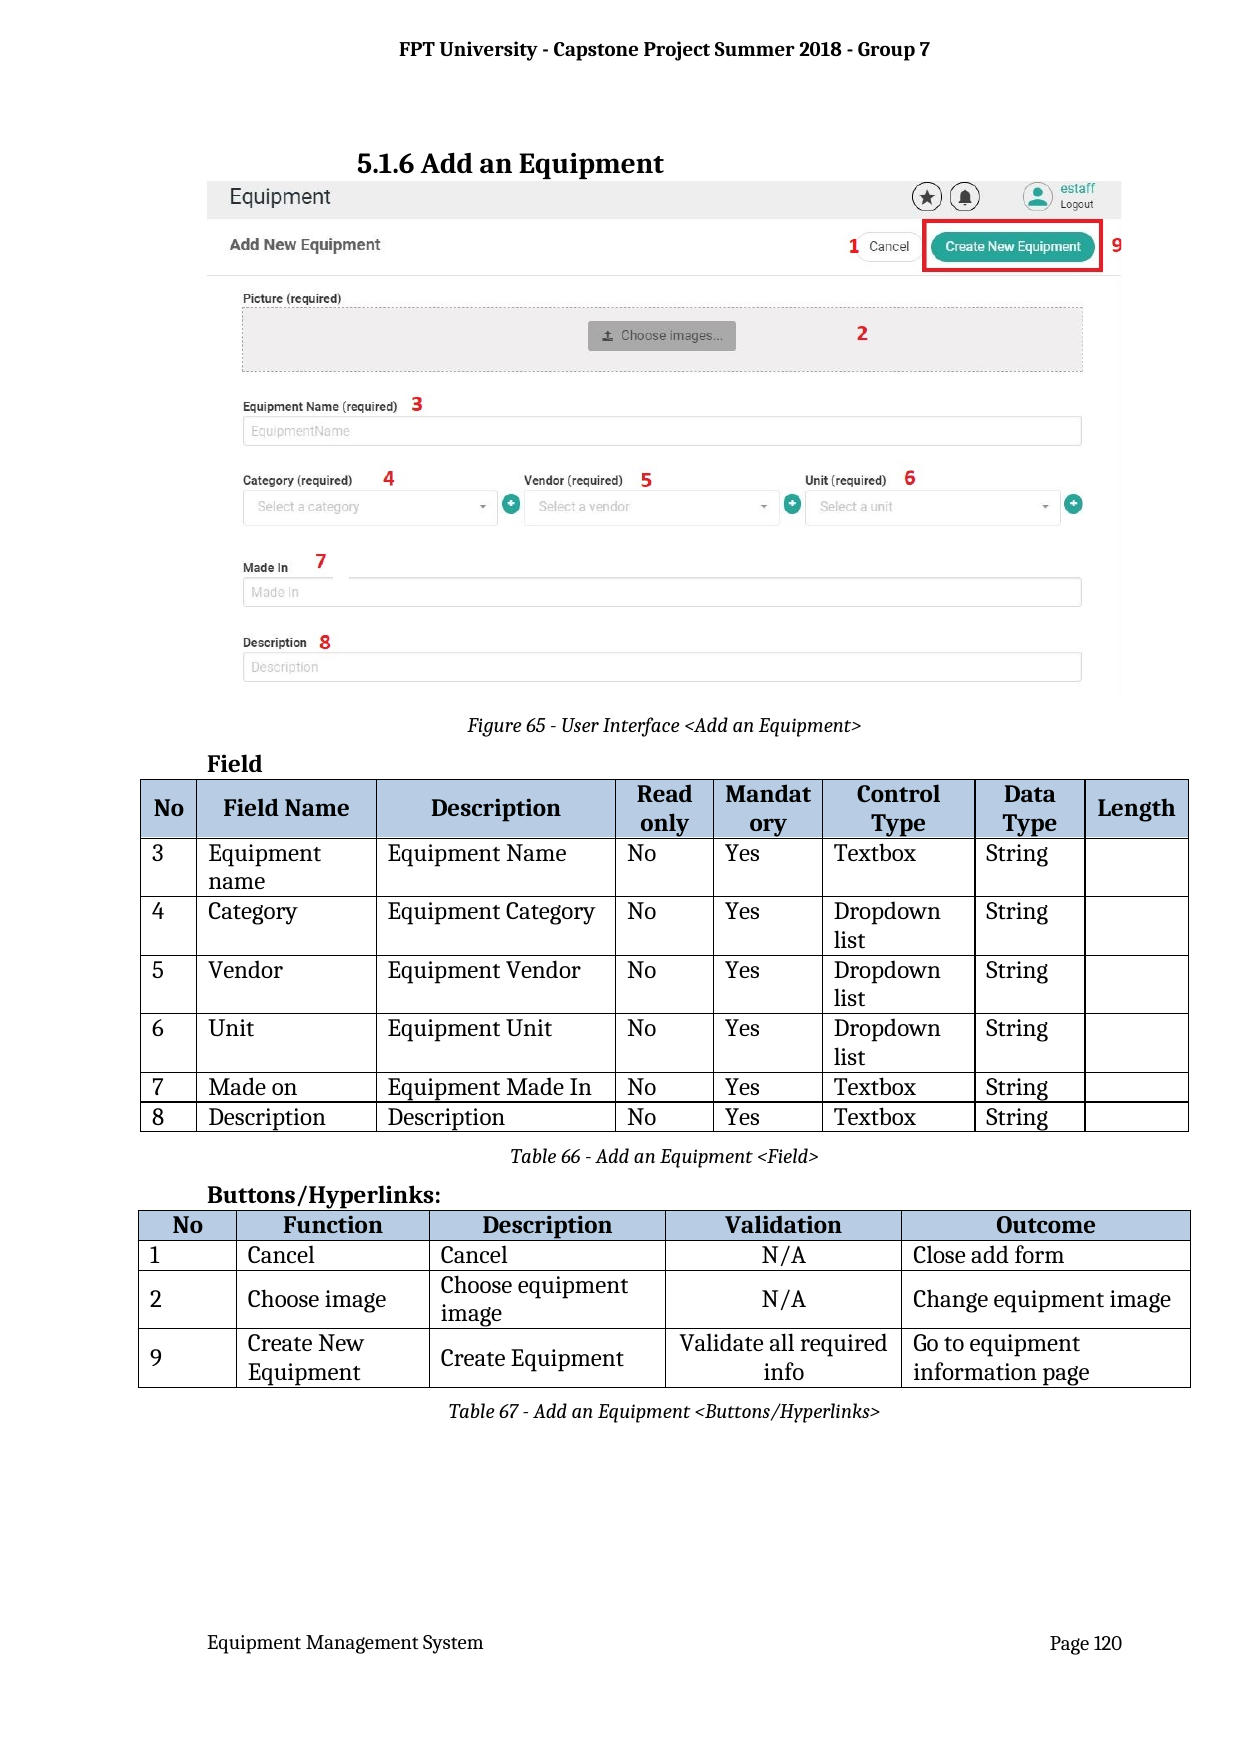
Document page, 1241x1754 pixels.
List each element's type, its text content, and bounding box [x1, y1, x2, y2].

text Field [207, 750, 1122, 779]
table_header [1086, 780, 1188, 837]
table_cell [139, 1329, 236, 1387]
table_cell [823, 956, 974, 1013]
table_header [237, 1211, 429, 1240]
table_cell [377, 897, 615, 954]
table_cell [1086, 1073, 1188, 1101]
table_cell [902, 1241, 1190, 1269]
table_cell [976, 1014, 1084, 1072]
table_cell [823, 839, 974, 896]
subtitle 5.1.6 Add an Equipment [357, 148, 1122, 181]
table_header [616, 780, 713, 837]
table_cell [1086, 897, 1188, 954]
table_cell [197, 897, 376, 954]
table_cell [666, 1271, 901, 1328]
text Table 67 - Add an Equipment <Buttons/Hyperlinks> [207, 1400, 1122, 1424]
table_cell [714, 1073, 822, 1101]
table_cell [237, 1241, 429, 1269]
text Buttons/Hyperlinks: [207, 1181, 1122, 1210]
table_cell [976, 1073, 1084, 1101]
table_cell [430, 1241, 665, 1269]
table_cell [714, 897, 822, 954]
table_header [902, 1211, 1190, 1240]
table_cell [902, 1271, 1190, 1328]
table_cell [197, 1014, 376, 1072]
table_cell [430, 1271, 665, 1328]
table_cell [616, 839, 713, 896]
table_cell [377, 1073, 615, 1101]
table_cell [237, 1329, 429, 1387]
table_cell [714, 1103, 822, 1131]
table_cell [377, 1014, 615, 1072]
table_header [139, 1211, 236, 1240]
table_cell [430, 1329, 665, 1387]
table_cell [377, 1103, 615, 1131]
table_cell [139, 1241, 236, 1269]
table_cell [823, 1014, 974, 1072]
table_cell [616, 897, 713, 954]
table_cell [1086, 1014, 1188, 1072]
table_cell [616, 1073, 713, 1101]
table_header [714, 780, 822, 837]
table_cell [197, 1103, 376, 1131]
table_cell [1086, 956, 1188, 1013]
text Table 66 - Add an Equipment <Field> [207, 1145, 1122, 1169]
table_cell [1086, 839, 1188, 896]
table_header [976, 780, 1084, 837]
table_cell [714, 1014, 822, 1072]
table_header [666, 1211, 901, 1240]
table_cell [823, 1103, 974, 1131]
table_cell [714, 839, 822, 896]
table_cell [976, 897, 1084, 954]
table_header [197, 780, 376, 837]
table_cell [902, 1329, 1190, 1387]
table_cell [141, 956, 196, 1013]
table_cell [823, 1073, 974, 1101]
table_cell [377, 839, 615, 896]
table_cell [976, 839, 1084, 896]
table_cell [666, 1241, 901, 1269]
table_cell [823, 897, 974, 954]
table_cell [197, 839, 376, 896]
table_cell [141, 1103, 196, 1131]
text Figure 65 - User Interface <Add an Equipment> [207, 714, 1122, 738]
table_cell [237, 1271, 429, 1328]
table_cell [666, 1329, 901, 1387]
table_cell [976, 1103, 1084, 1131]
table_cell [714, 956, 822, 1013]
picture [206, 181, 1122, 702]
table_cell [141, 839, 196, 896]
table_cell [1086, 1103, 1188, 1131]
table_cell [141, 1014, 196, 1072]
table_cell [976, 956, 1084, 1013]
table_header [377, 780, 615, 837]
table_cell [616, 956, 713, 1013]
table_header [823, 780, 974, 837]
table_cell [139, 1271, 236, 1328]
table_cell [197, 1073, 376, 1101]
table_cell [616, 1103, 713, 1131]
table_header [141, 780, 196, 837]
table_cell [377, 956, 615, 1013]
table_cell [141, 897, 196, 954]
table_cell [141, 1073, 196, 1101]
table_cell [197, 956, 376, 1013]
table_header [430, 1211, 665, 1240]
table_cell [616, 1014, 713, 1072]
